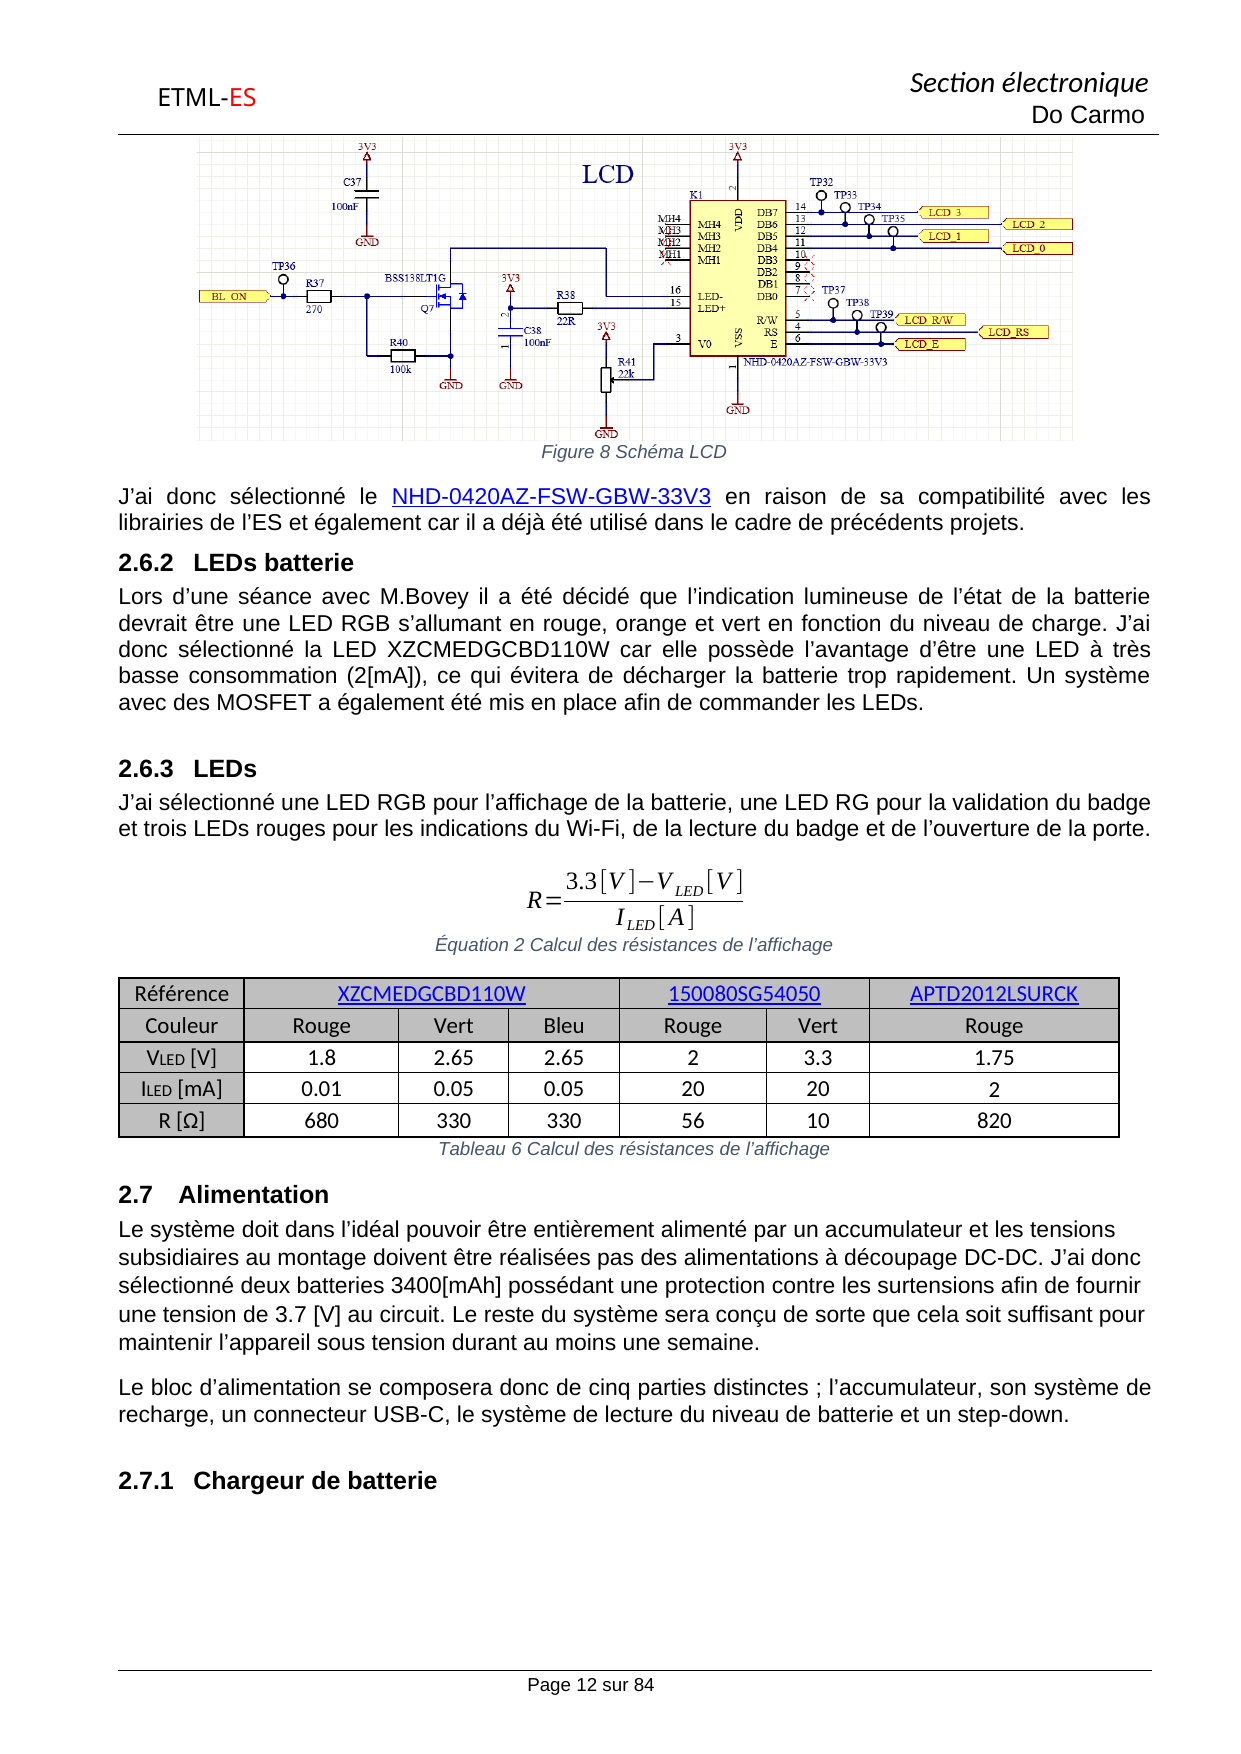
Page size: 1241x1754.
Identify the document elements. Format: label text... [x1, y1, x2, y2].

table_cell 3.3 [767, 1043, 869, 1072]
text J’ai donc sélectionné le NHD-0420AZ-FSW-GBW-33V3 en raison de sa compatibilité avec les librairies de l’ES et également car il a déjà été utilisé dans le cadre de précédents projets. [118, 483, 1152, 536]
subtitle Alimentation [118, 1181, 1152, 1209]
table_header XZCMEDGCBD110W [245, 979, 619, 1008]
table_cell 330 [509, 1104, 619, 1136]
table_cell 0.05 [399, 1073, 508, 1103]
text Le système doit dans l’idéal pouvoir être entièrement alimenté par un accumulateur et les tensions subsidiaires au montage doivent être réalisées pas des alimentations à découpage DC-DC. J’ai donc sélectionné deux batteries 3400[mAh] possédant une protection contre les surtensions afin de fournir une tension de 3.7 [V] au circuit. Le reste du système sera conçu de sorte que cela soit suffisant pour maintenir l’appareil sous tension durant au moins une semaine. [118, 1216, 1152, 1356]
table_cell Rouge [620, 1009, 766, 1041]
text Tableau 6 Calcul des résistances de l’affichage [118, 1138, 1152, 1160]
text Équation 2 Calcul des résistances de l’affichage [118, 934, 1152, 956]
table_cell ILED [mA] [120, 1073, 243, 1103]
table_cell Vert [767, 1009, 869, 1041]
text Figure 8 Schéma LCD [118, 441, 1152, 462]
table_cell 20 [620, 1073, 766, 1103]
table_cell 330 [399, 1104, 508, 1136]
table_header 150080SG54050 [620, 979, 869, 1008]
table_cell Rouge [870, 1009, 1118, 1041]
table_cell 1.75 [870, 1043, 1118, 1072]
text Chargeur de batterie [118, 1466, 1152, 1495]
table_cell Bleu [509, 1009, 619, 1041]
table_cell 0.05 [509, 1073, 619, 1103]
table_cell Couleur [120, 1009, 243, 1041]
text J’ai sélectionné une LED RGB pour l’affichage de la batterie, une LED RG pour la validation du badge et trois LEDs rouges pour les indications du Wi-Fi, de la lecture du badge et de l’ouverture de la porte. [118, 789, 1152, 842]
text LEDs [118, 754, 1152, 783]
table_cell VLED [V] [120, 1043, 243, 1072]
table_cell 56 [620, 1104, 766, 1136]
table_cell 2 [870, 1073, 1118, 1103]
table_cell 2.65 [399, 1043, 508, 1072]
text Le bloc d’alimentation se composera donc de cinq parties distinctes ; l’accumulateur, son système de recharge, un connecteur USB-C, le système de lecture du niveau de batterie et un step-down. [118, 1374, 1152, 1427]
table_header Référence [120, 979, 243, 1008]
table_cell 680 [245, 1104, 398, 1136]
table_cell 2 [620, 1043, 766, 1072]
table_cell R [Ω] [120, 1104, 243, 1136]
table_cell Rouge [245, 1009, 398, 1041]
table_cell 2.65 [509, 1043, 619, 1072]
table_header APTD2012LSURCK [870, 979, 1118, 1008]
table_cell 0.01 [245, 1073, 398, 1103]
table_cell 1.8 [245, 1043, 398, 1072]
text LEDs batterie [118, 548, 1152, 577]
table_cell Vert [399, 1009, 508, 1041]
table_cell 10 [767, 1104, 869, 1136]
text Lors d’une séance avec M.Bovey il a été décidé que l’indication lumineuse de l’état de la batterie devrait être une LED RGB s’allumant en rouge, orange et vert en fonction du niveau de charge. J’ai donc sélectionné la LED XZCMEDGCBD110W car elle possède l’avantage d’être une LED à très basse consommation (2[mA]), ce qui évitera de décharger la batterie trop rapidement. Un système avec des MOSFET a également été mis en place afin de commander les LEDs. [118, 583, 1152, 715]
picture [196, 137, 1074, 441]
table_cell 20 [767, 1073, 869, 1103]
table_cell 820 [870, 1104, 1118, 1136]
